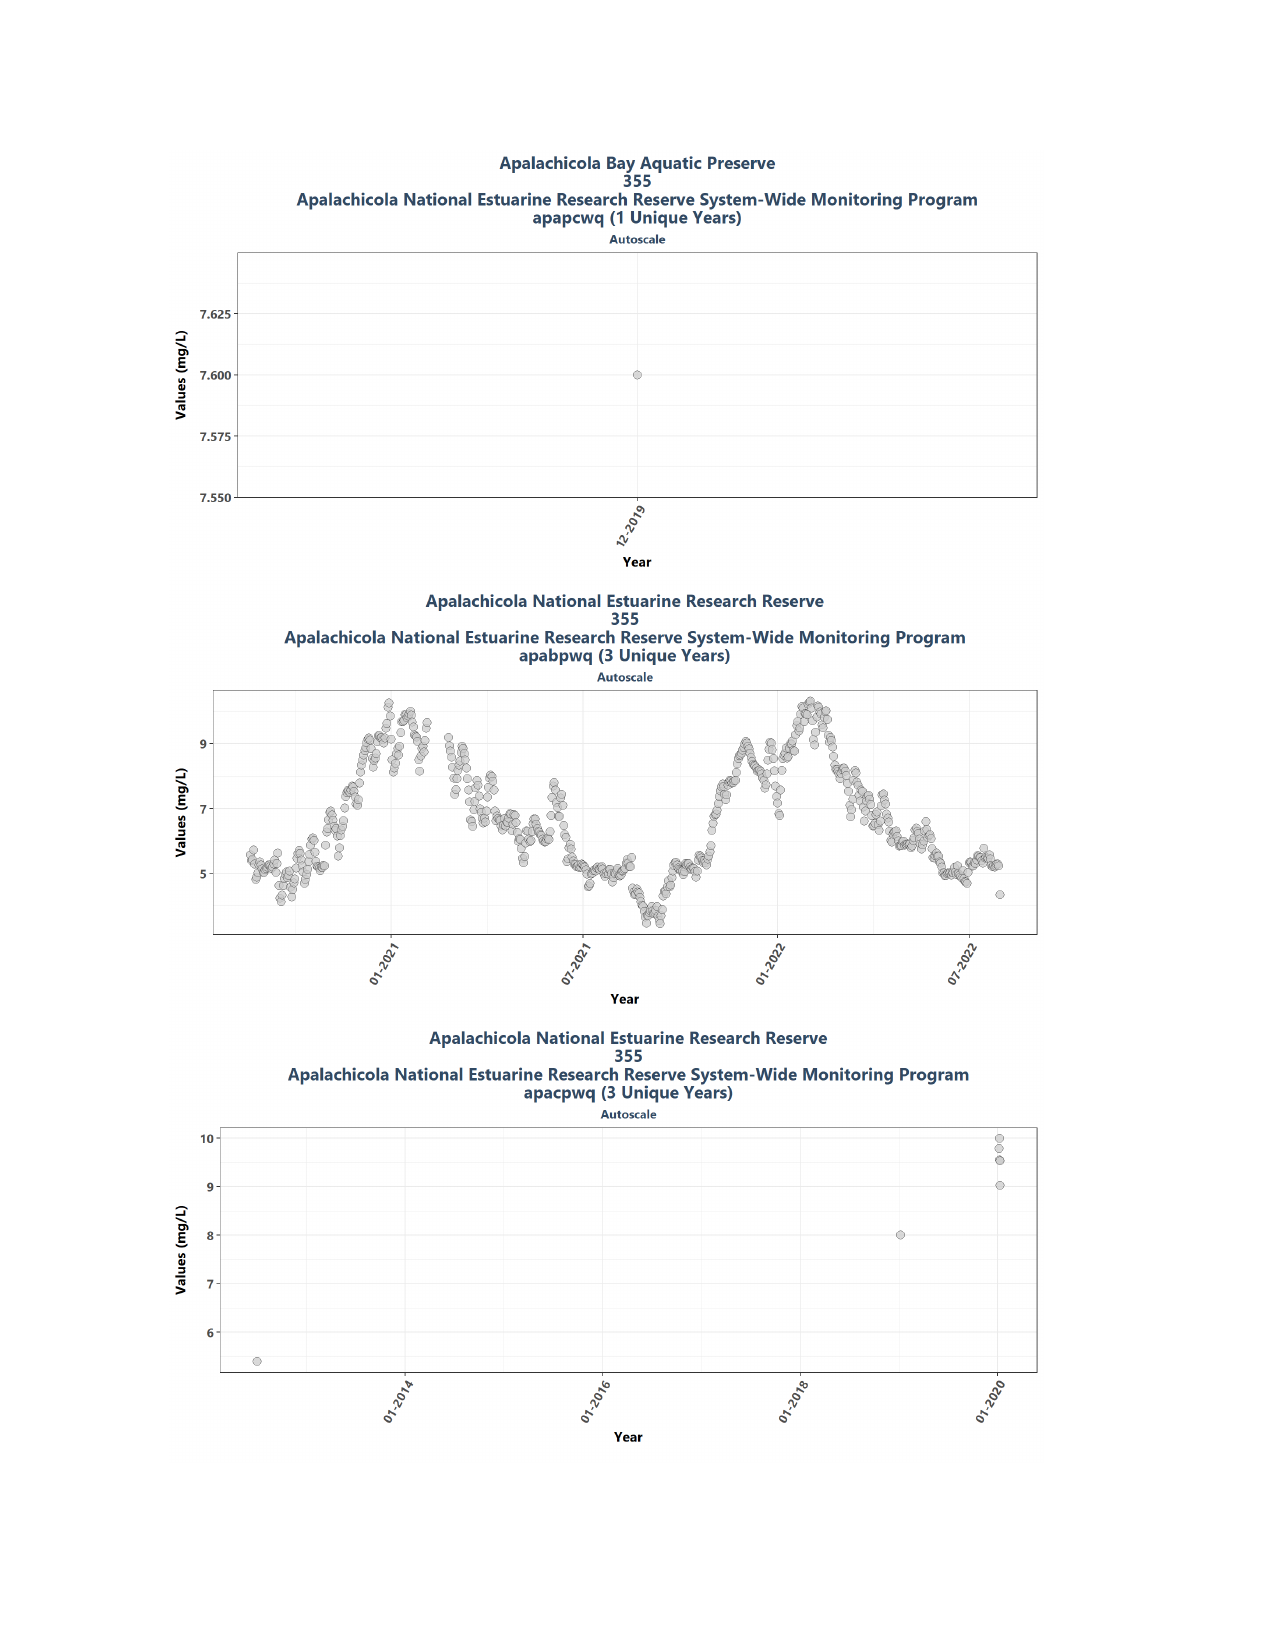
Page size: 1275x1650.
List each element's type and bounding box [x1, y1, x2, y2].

picture [168, 150, 1044, 1463]
